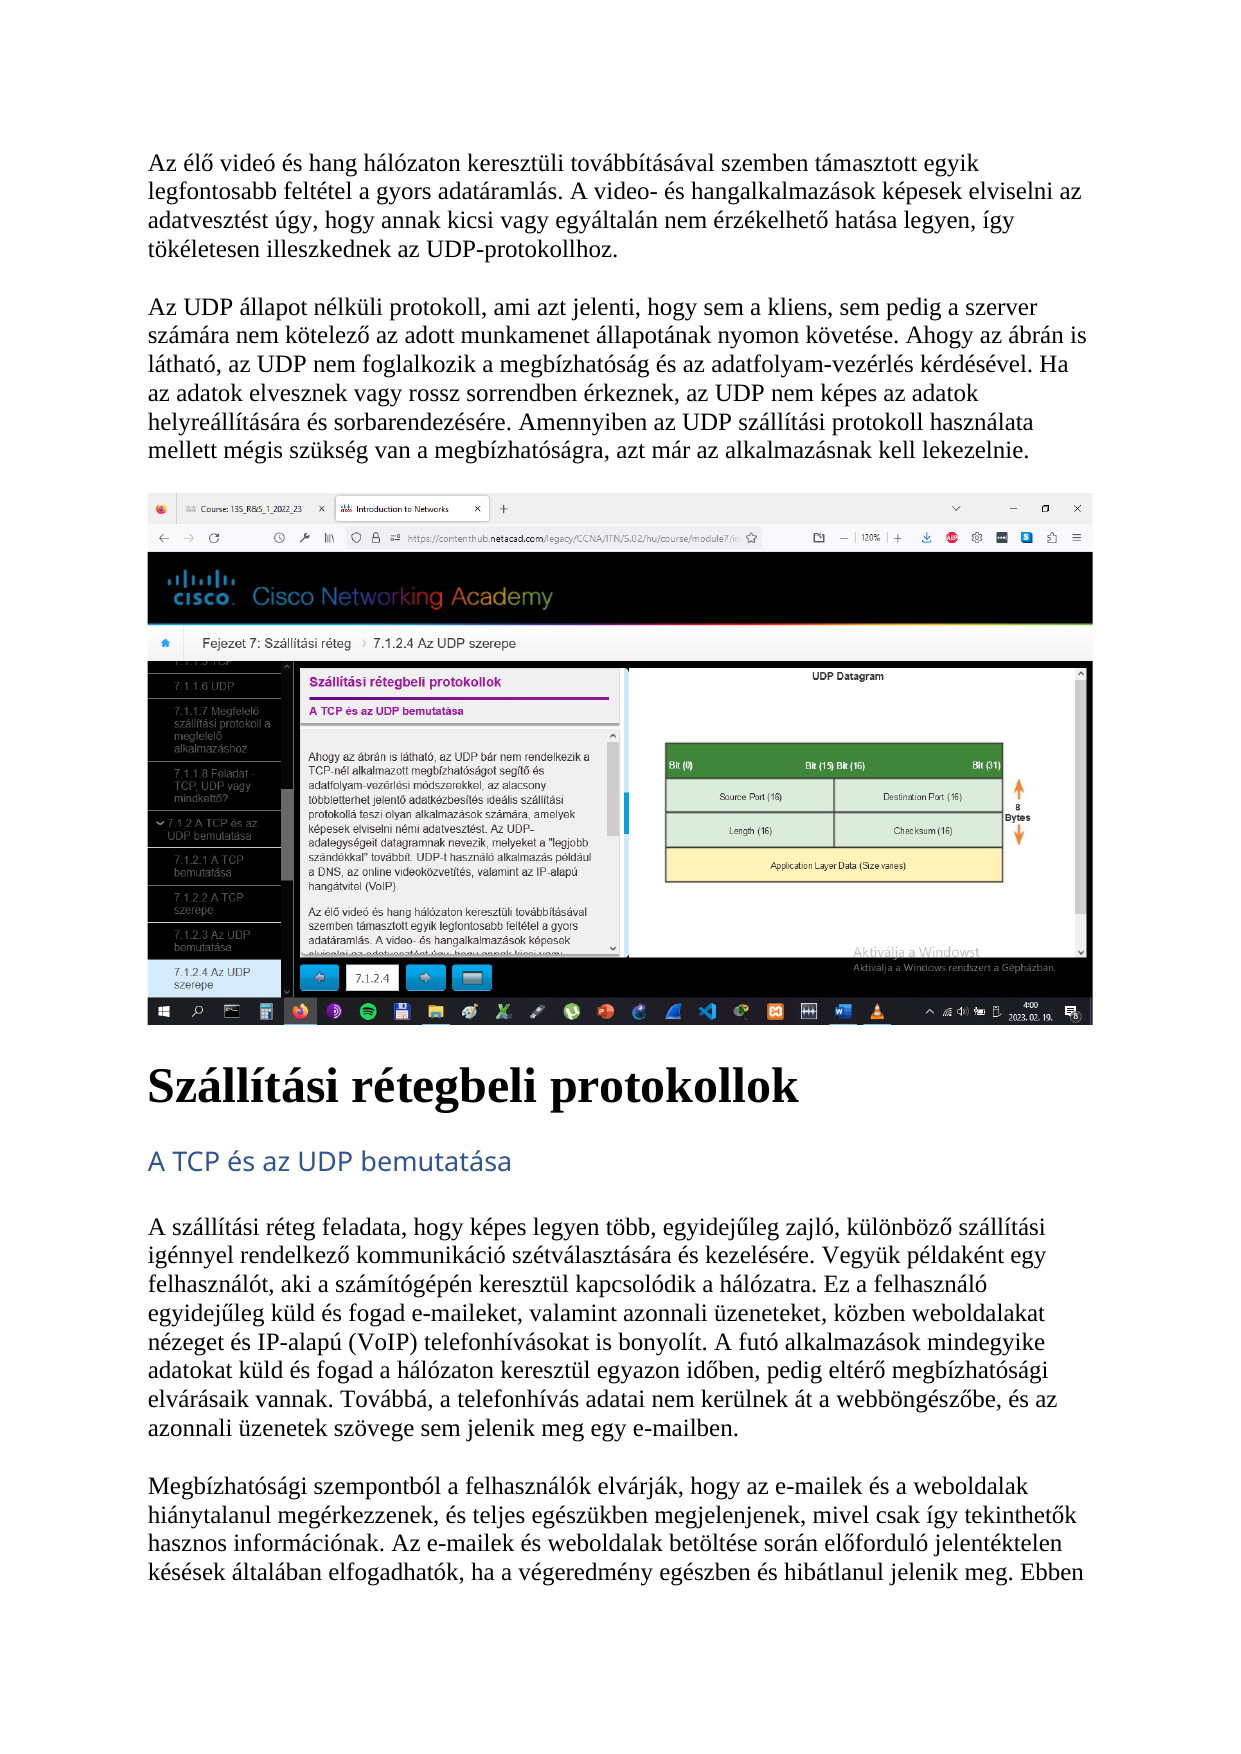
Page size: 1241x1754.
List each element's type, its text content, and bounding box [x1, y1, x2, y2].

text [148, 1471, 1093, 1586]
subtitle Szállítási rétegbeli protokollok [148, 1056, 1093, 1114]
picture [147, 493, 1093, 1025]
text A szállítási réteg feladata, hogy képes legyen több, egyidejűleg zajló, különböző szállítási igénnyel rendelkező kommunikáció szétválasztására és kezelésére. Vegyük példaként egy felhasználót, aki a számítógépén keresztül kapcsolódik a hálózatra. Ez a felhasználó egyidejűleg küld és fogad e-maileket, valamint azonnali üzeneteket, közben weboldalakat nézeget és IP-alapú (VoIP) telefonhívásokat is bonyolít. A futó alkalmazások mindegyike adatokat küld és fogad a hálózaton keresztül egyazon időben, pedig eltérő megbízhatósági elvárásaik vannak. Továbbá, a telefonhívás adatai nem kerülnek át a webböngészőbe, és az azonnali üzenetek szövege sem jelenik meg egy e-mailben. [148, 1212, 1093, 1442]
subtitle A TCP és az UDP bemutatása [148, 1143, 1093, 1180]
text Az UDP állapot nélküli protokoll, ami azt jelenti, hogy sem a kliens, sem pedig a szerver számára nem kötelező az adott munkamenet állapotának nyomon követése. Ahogy az ábrán is látható, az UDP nem foglalkozik a megbízhatóság és az adatfolyam-vezérlés kérdésével. Ha az adatok elvesznek vagy rossz sorrendben érkeznek, az UDP nem képes az adatok helyreállítására és sorbarendezésére. Amennyiben az UDP szállítási protokoll használata mellett mégis szükség van a megbízhatóságra, azt már az alkalmazásnak kell lekezelnie. [148, 292, 1093, 464]
text Az élő videó és hang hálózaton keresztüli továbbításával szemben támasztott egyik legfontosabb feltétel a gyors adatáramlás. A video- és hangalkalmazások képesek elviselni az adatvesztést úgy, hogy annak kicsi vagy egyáltalán nem érzékelhető hatása legyen, így tökéletesen illeszkednek az UDP-protokollhoz. [148, 148, 1093, 263]
